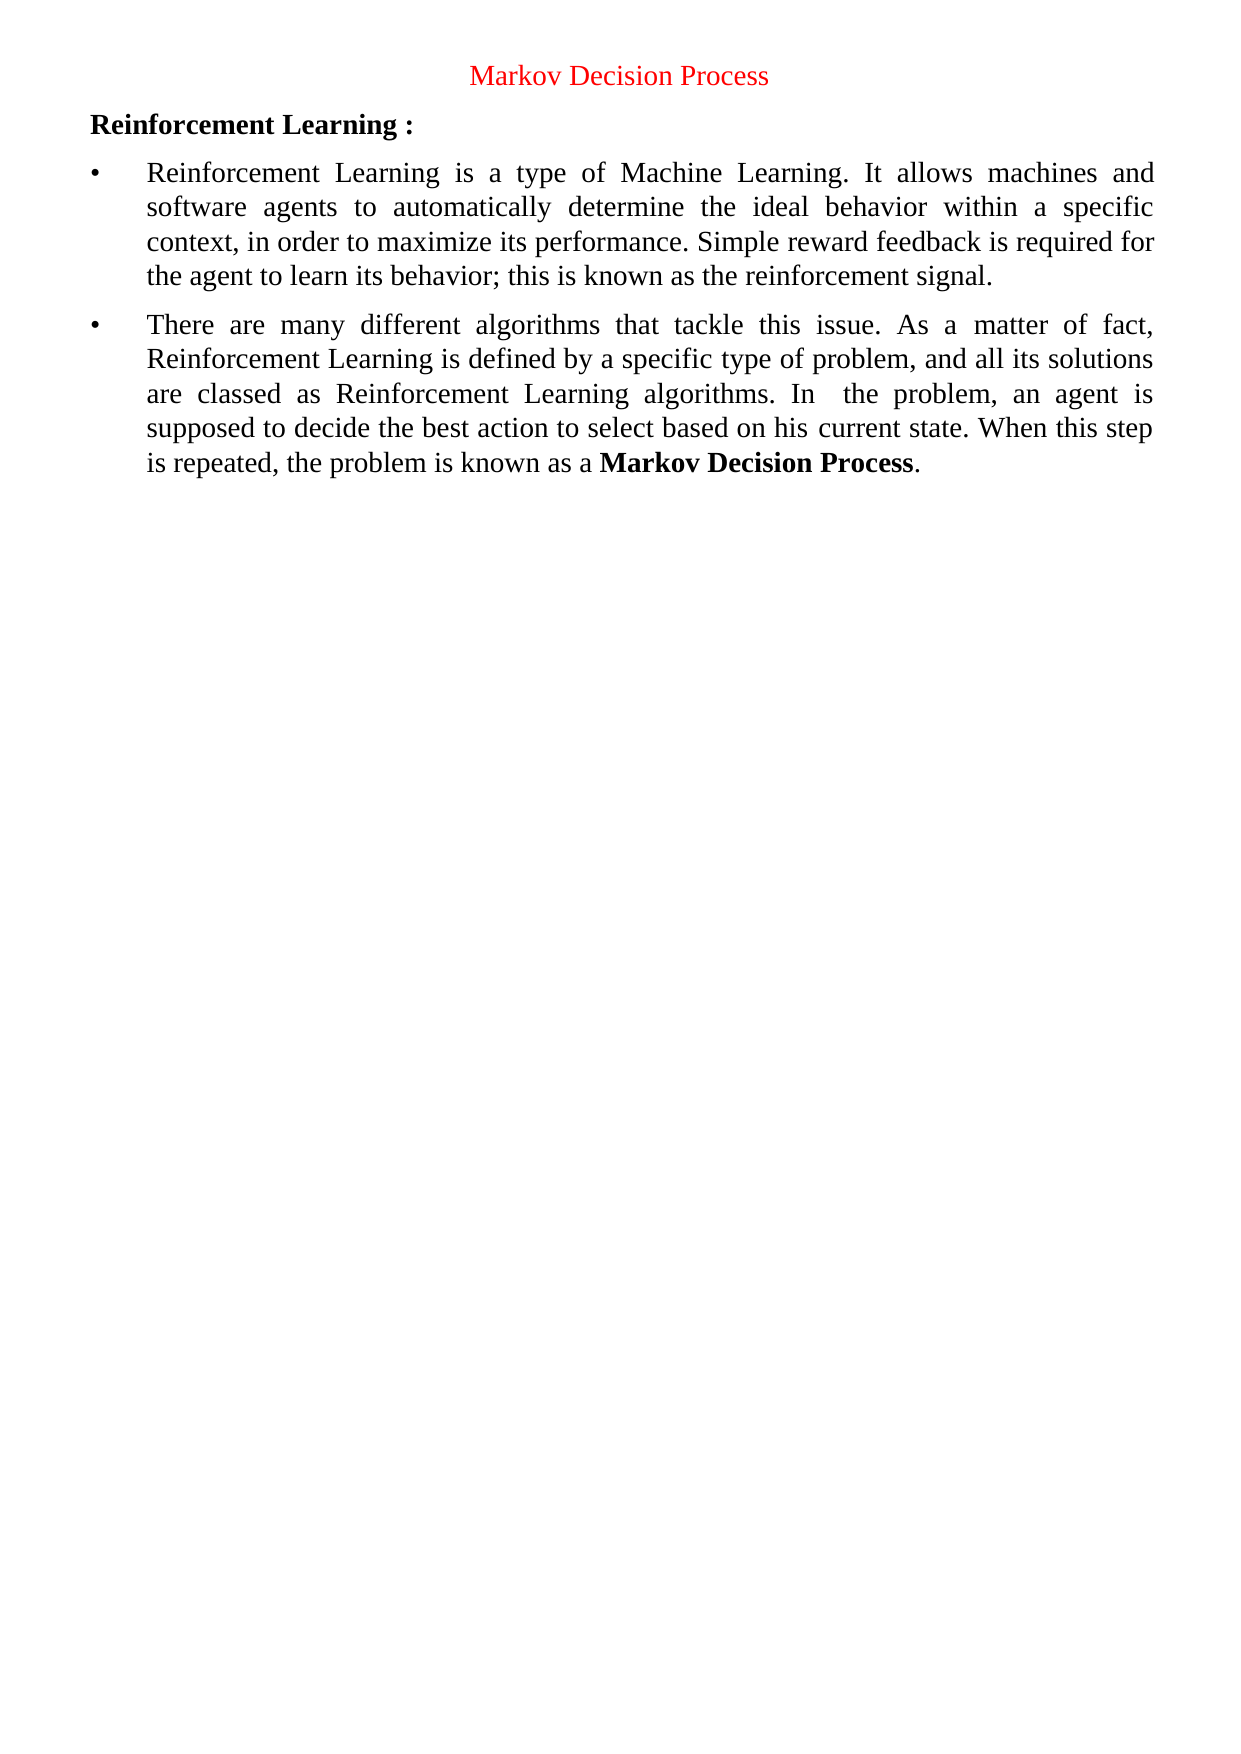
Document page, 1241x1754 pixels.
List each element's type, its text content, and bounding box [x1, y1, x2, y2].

text Markov Decision Process [91, 58, 1147, 91]
list There are many different algorithms that tackle this issue. As a matter of fact, Reinforcement Learning is defined by a specific type of problem, and all its solutions are classed as Reinforcement Learning algorithms. In the problem, an agent is supposed to decide the best action to select based on his current state. When this step is repeated, the problem is known as a Markov Decision Process. [90, 307, 1153, 478]
text Reinforcement Learning : [90, 107, 1213, 140]
list Reinforcement Learning is a type of Machine Learning. It allows machines and software agents to automatically determine the ideal behavior within a specific context, in order to maximize its performance. Simple reward feedback is required for the agent to learn its behavior; this is known as the reinforcement signal. [90, 155, 1154, 292]
